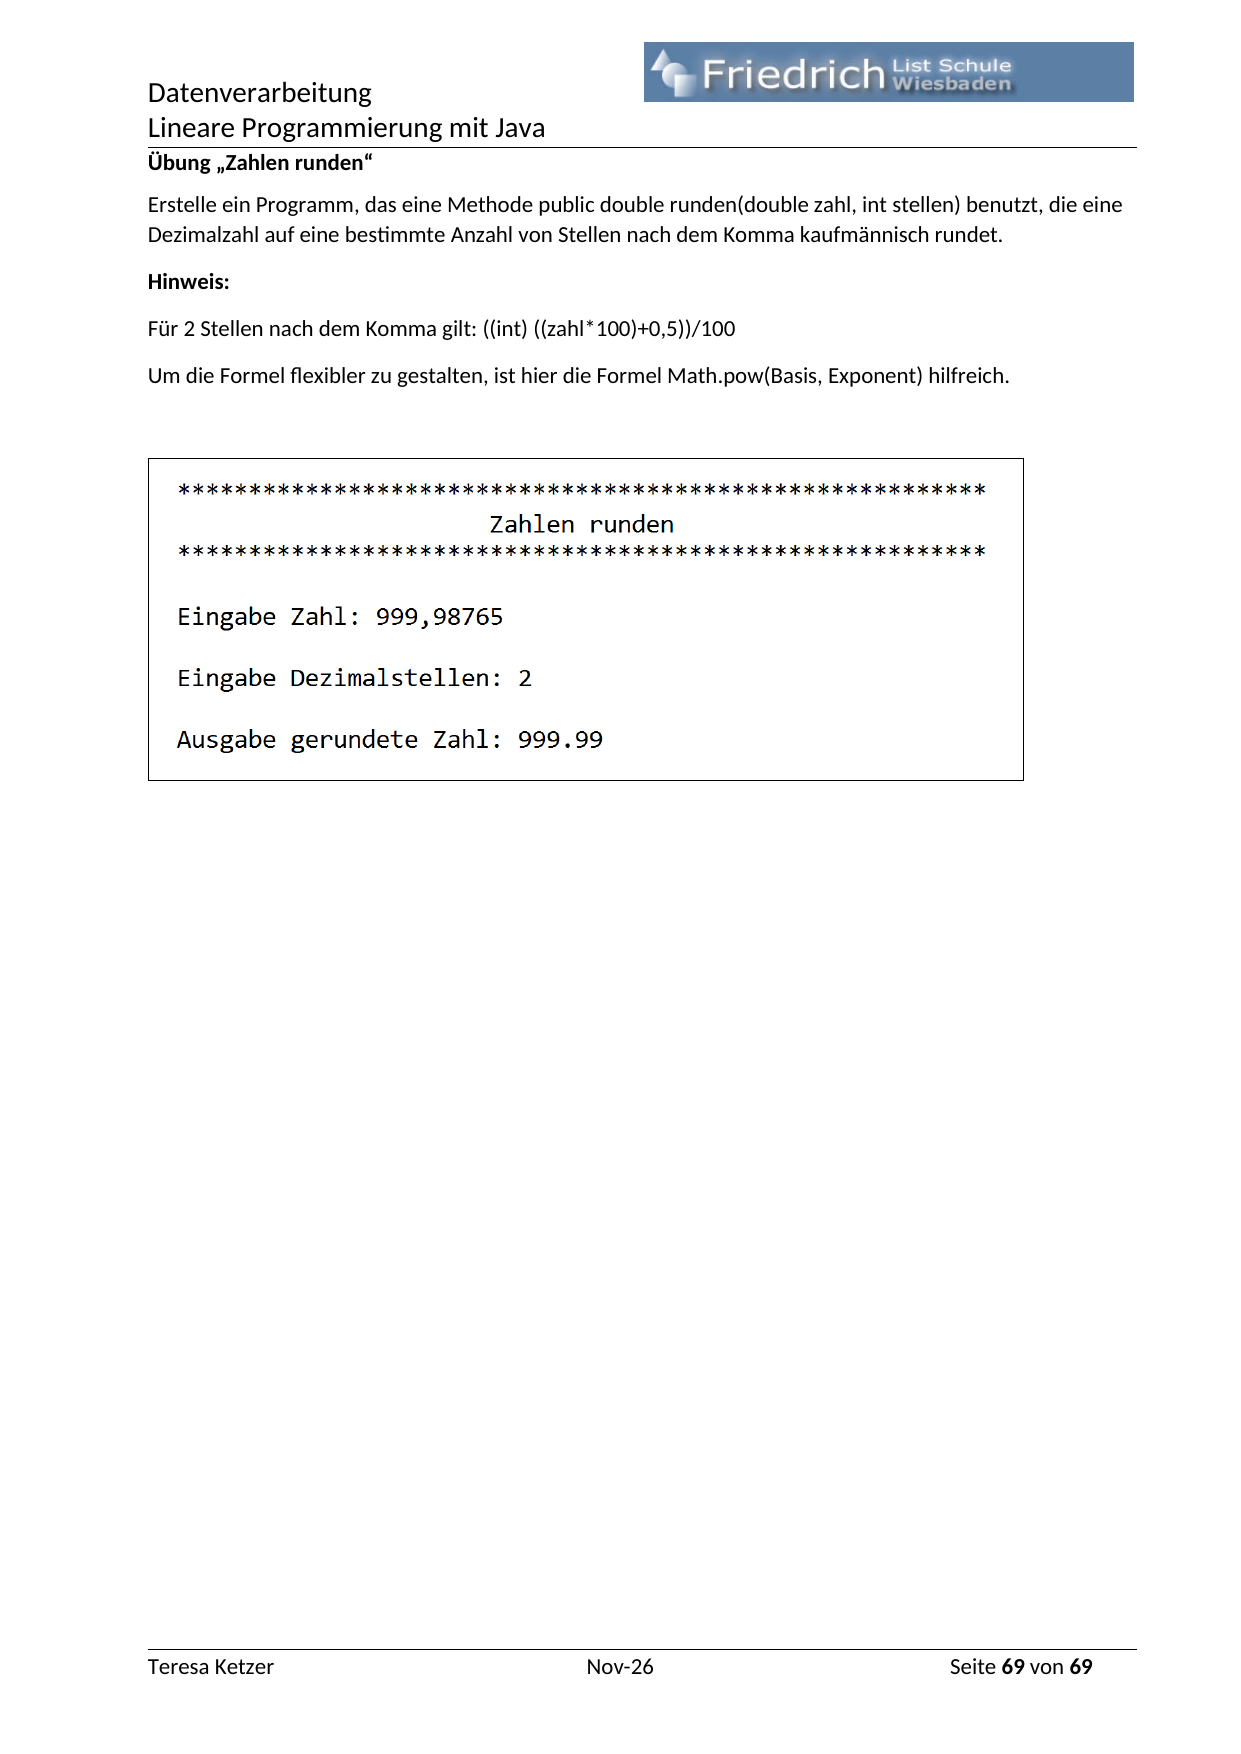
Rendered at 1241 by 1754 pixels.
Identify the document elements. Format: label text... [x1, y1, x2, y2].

text Um die Formel flexibler zu gestalten, ist hier die Formel Math.pow(Basis, Exponent) hilfreich. [148, 361, 1137, 389]
picture [149, 459, 1023, 780]
subtitle Übung „Zahlen runden“ [148, 148, 1137, 176]
text Hinweis: [148, 267, 1137, 295]
picture [643, 42, 1134, 102]
text Erstelle ein Programm, das eine Methode public double runden(double zahl, int stellen) benutzt, die eine Dezimalzahl auf eine bestimmte Anzahl von Stellen nach dem Komma kaufmännisch rundet. [148, 190, 1137, 248]
text Für 2 Stellen nach dem Komma gilt: ((int) ((zahl*100)+0,5))/100 [148, 314, 1137, 342]
